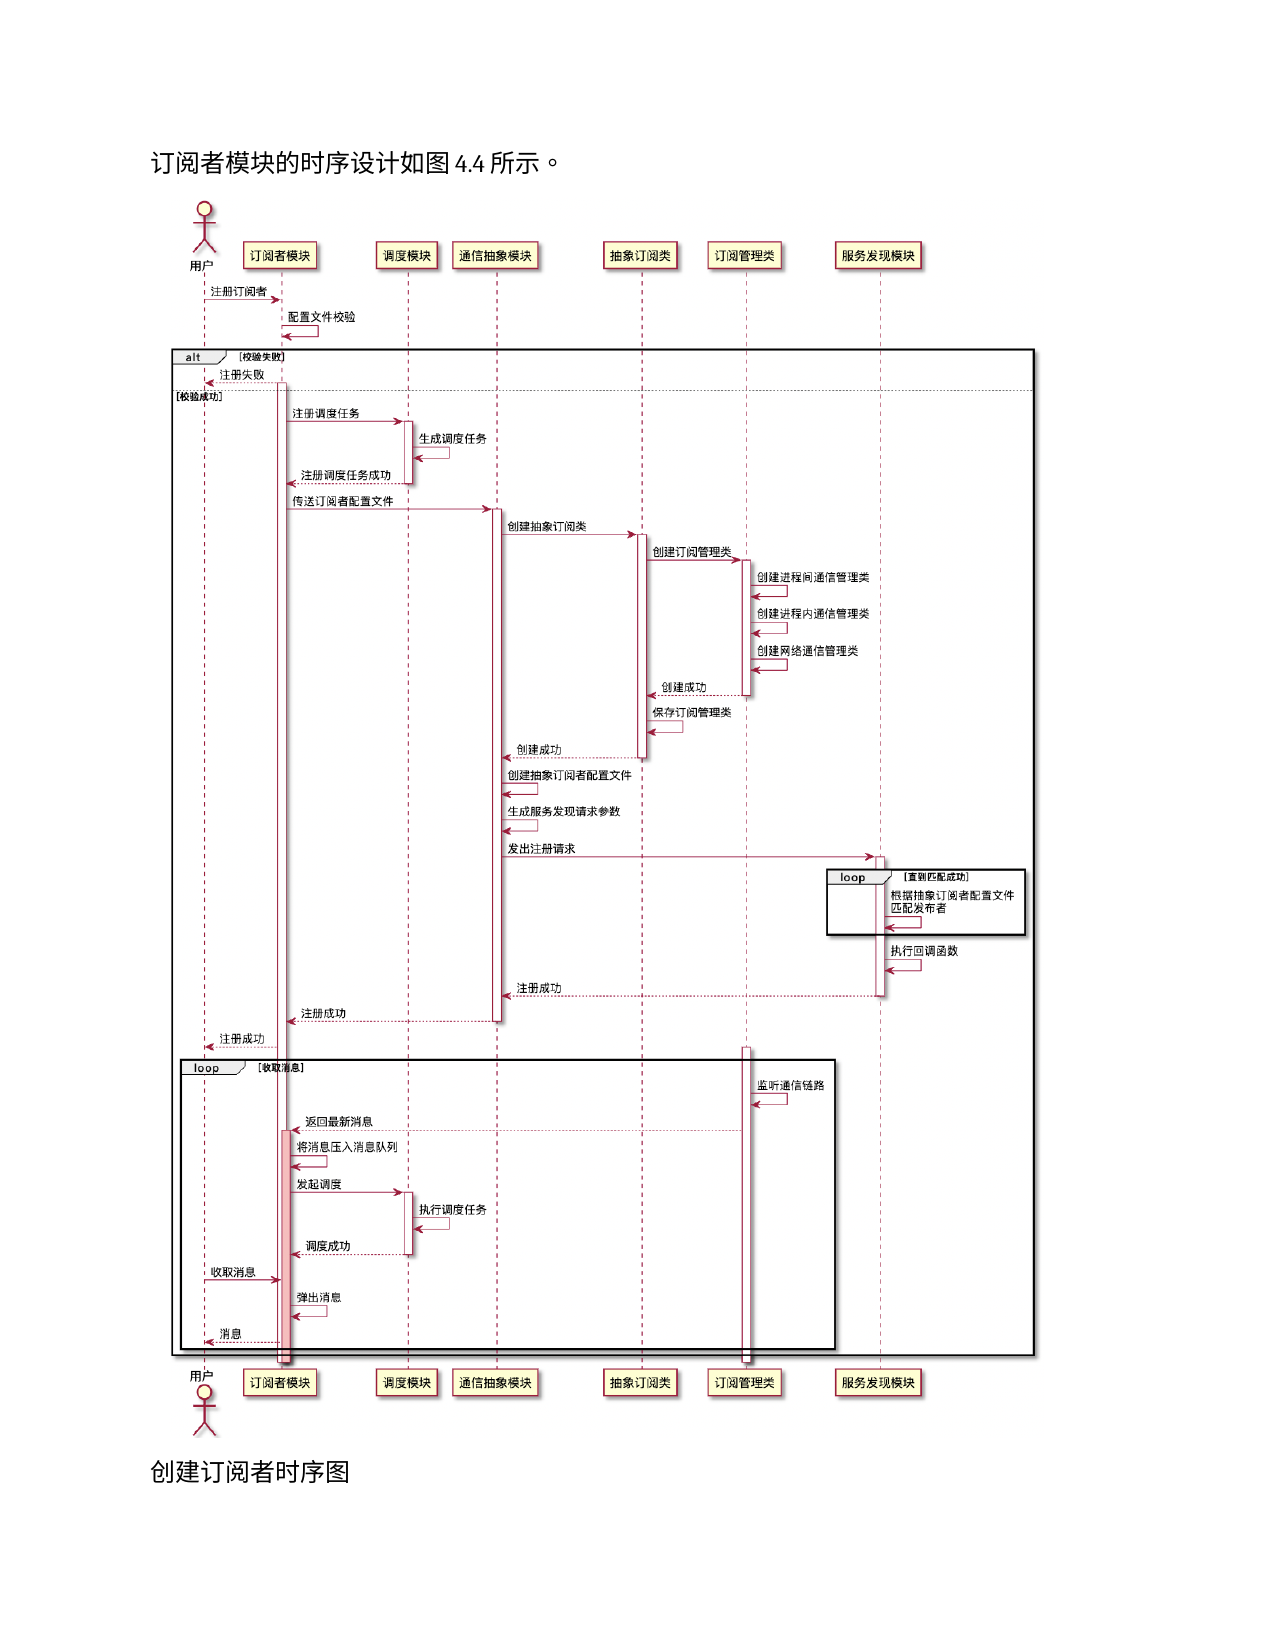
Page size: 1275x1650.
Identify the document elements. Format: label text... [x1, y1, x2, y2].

text 创建订阅者时序图 [150, 1459, 1125, 1488]
picture [168, 197, 1044, 1438]
text 订阅者模块的时序设计如图4.4所示。 [150, 150, 1125, 179]
